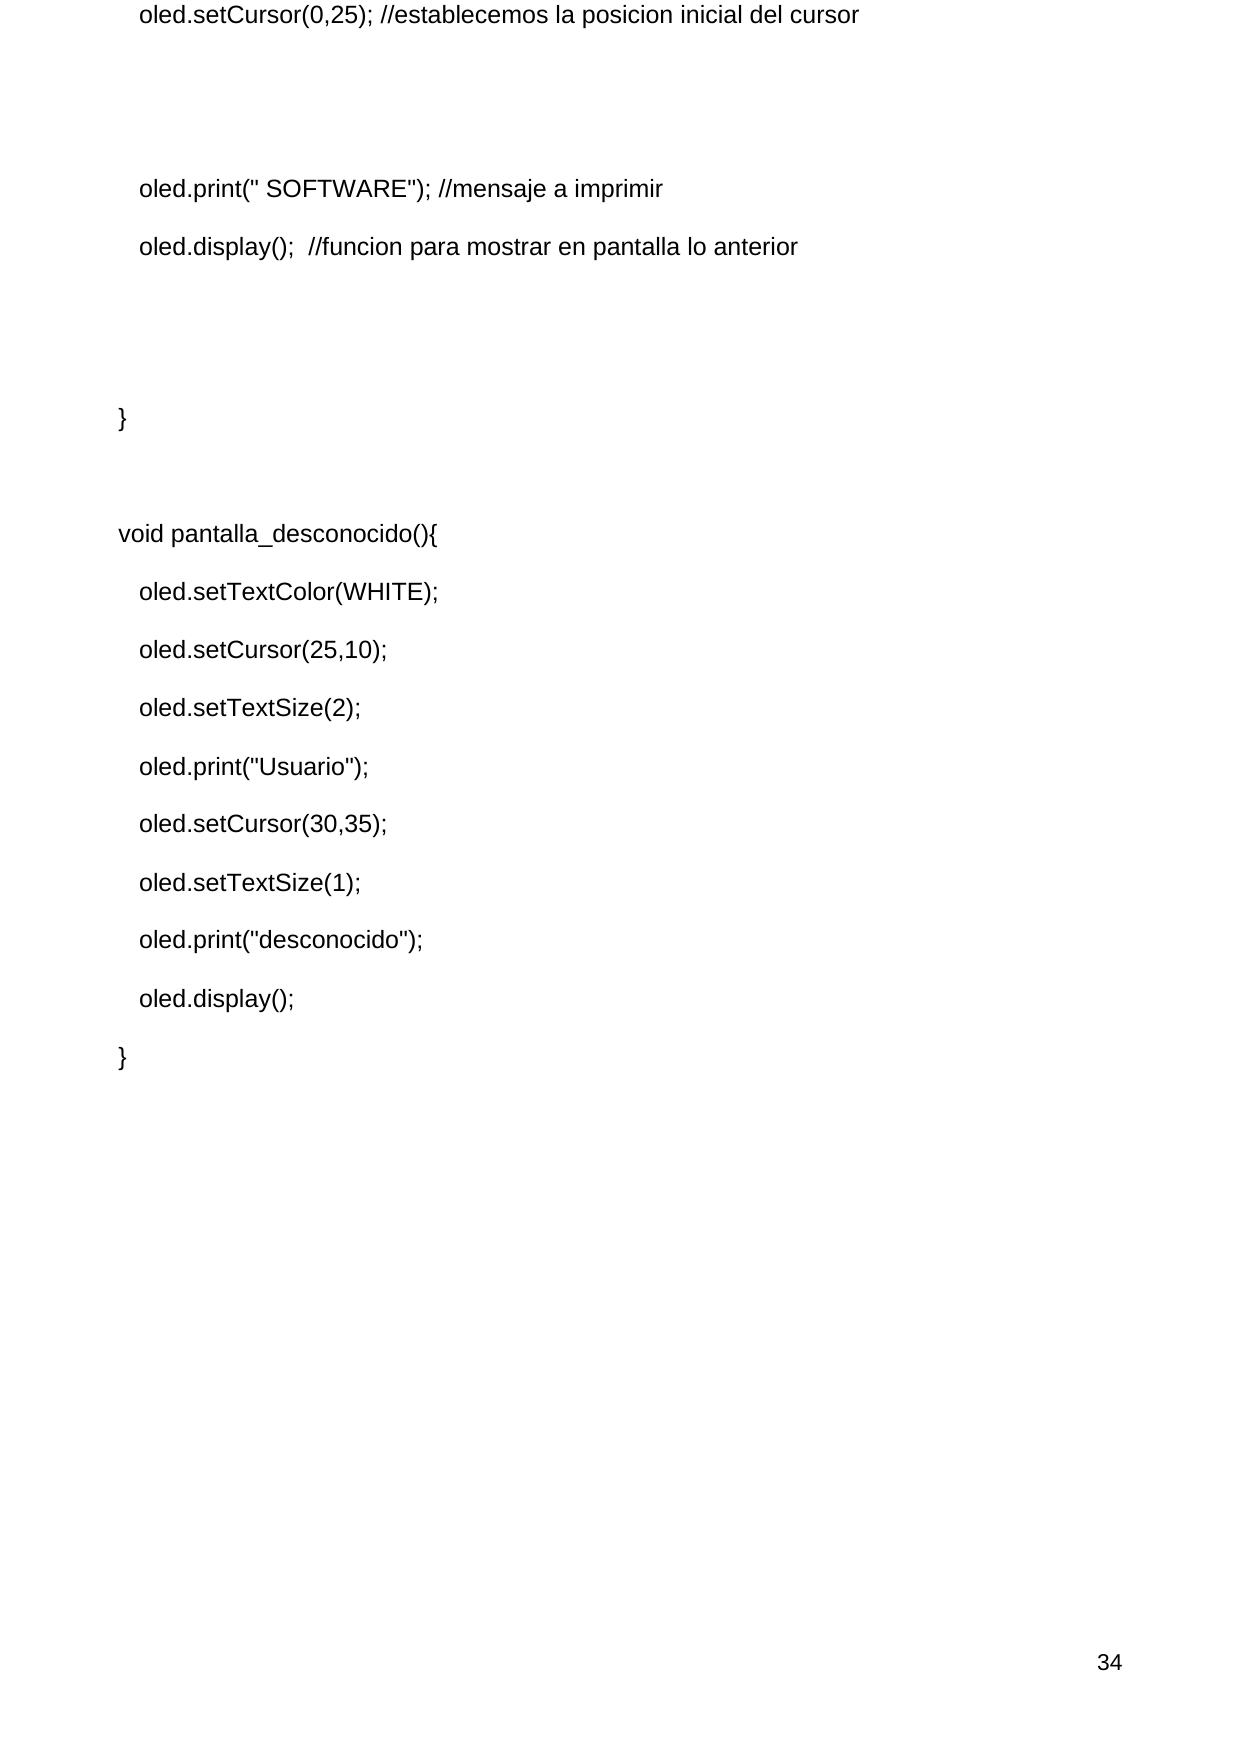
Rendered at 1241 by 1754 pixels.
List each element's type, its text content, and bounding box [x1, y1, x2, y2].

text oled.print(" SOFTWARE"); //mensaje a imprimir [118, 174, 1122, 203]
text oled.setTextSize(1); [118, 867, 1122, 896]
text oled.display(); [118, 983, 1122, 1012]
text oled.print("Usuario"); [118, 751, 1122, 780]
text oled.setCursor(0,25); //establecemos la posicion inicial del cursor [118, 0, 1122, 29]
text oled.setCursor(25,10); [118, 635, 1122, 664]
text void pantalla_desconocido(){ [118, 519, 1122, 548]
text oled.setCursor(30,35); [118, 809, 1122, 838]
text } [118, 403, 1122, 432]
text oled.display(); //funcion para mostrar en pantalla lo anterior [118, 232, 1122, 261]
text } [118, 1042, 1122, 1070]
text oled.print("desconocido"); [118, 926, 1122, 954]
text oled.setTextColor(WHITE); [118, 577, 1122, 606]
text oled.setTextSize(2); [118, 693, 1122, 722]
